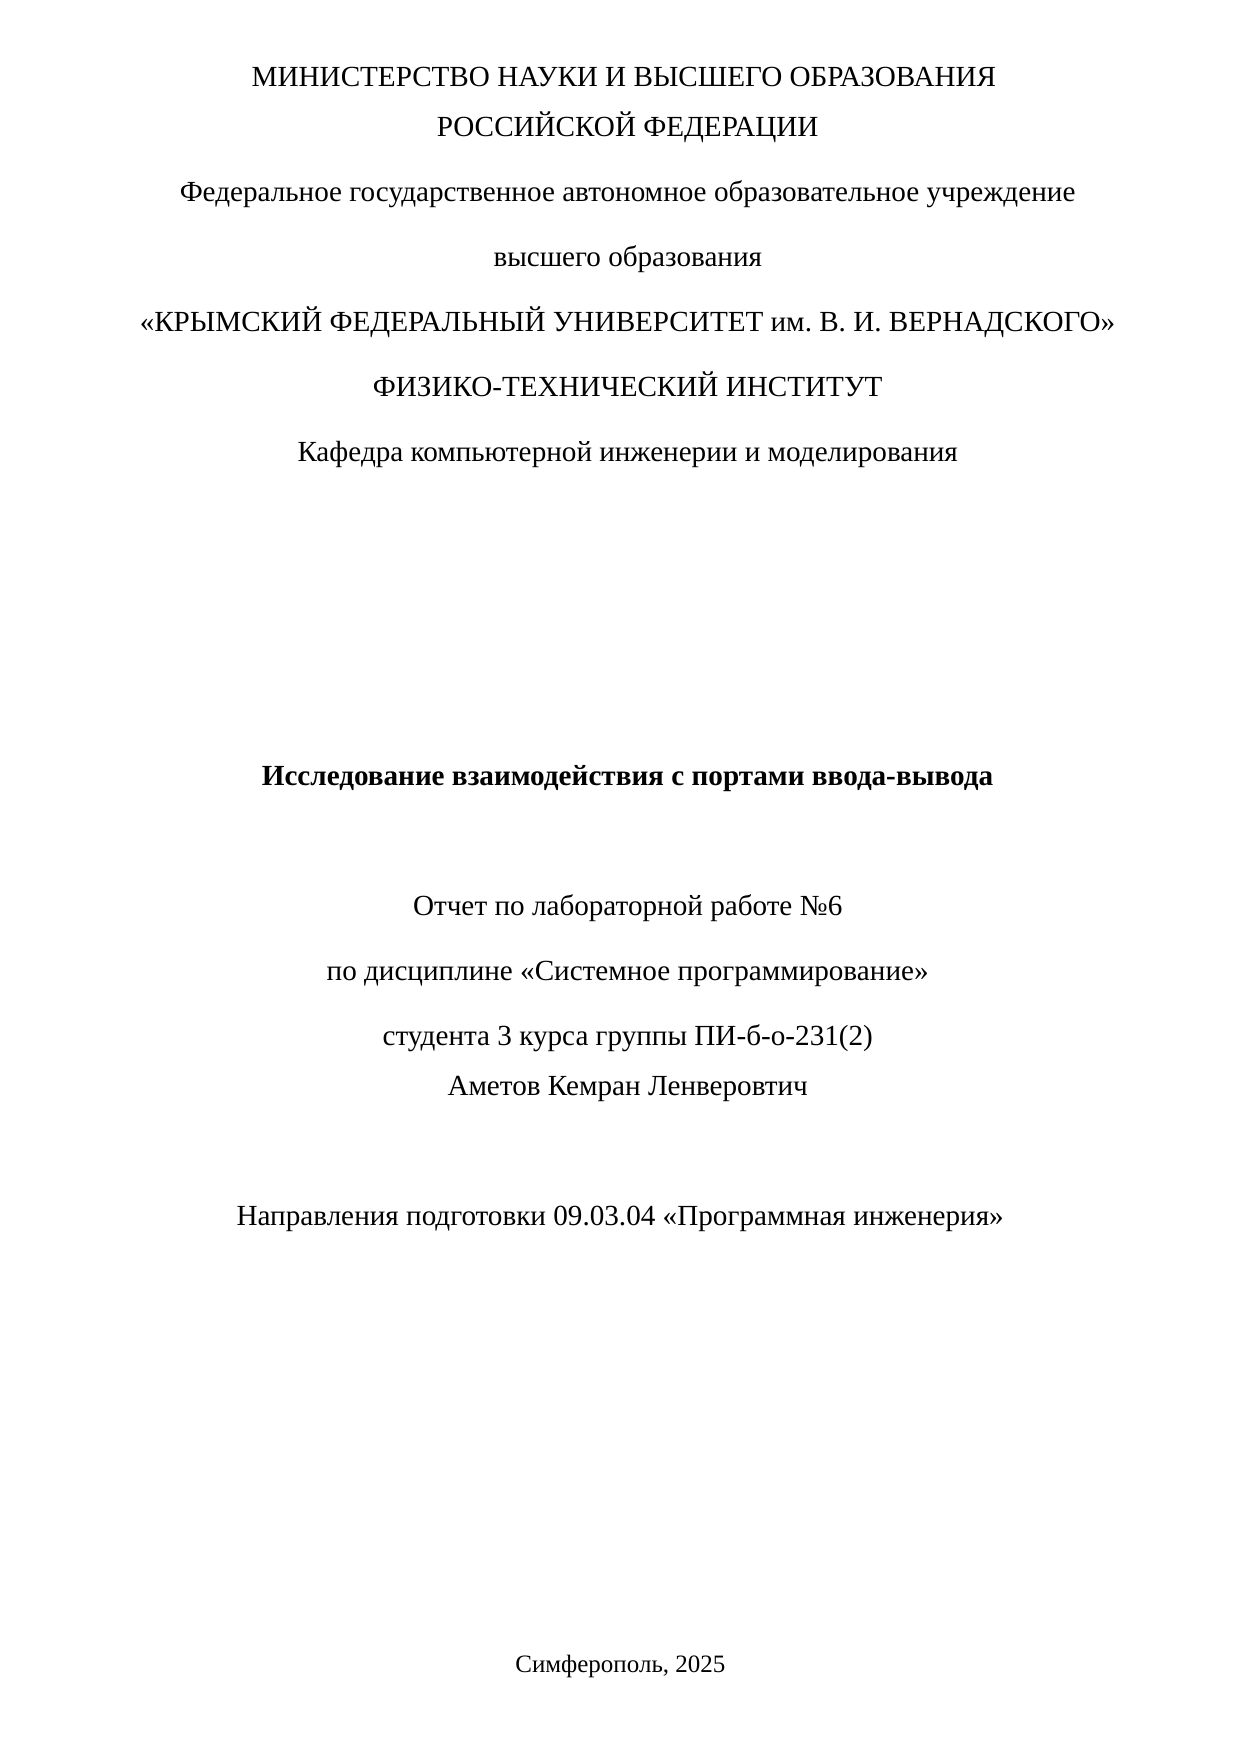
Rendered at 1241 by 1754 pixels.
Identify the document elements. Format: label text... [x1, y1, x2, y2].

text Исследование взаимодействия с портами ввода-вывода [59, 758, 1196, 792]
text Кафедра компьютерной инженерии и моделирования [59, 434, 1196, 467]
text Федеральное государственное автономное образовательное учреждение [59, 174, 1196, 208]
text студента 3 курса группы ПИ-б-о-231(2) Аметов Кемран Ленверовтич [59, 1018, 1196, 1102]
text Отчет по лабораторной работе №6 [59, 888, 1196, 922]
text по дисциплине «Системное программирование» [59, 953, 1196, 987]
text «КРЫМСКИЙ ФЕДЕРАЛЬНЫЙ УНИВЕРСИТЕТ им. В. И. ВЕРНАДСКОГО» [59, 304, 1196, 338]
text Симферополь, 2025 [59, 1649, 1181, 1677]
text Направления подготовки 09.03.04 «Программная инженерия» [59, 1198, 1181, 1275]
text МИНИСТЕРСТВО НАУКИ И ВЫСШЕГО ОБРАЗОВАНИЯ РОССИЙСКОЙ ФЕДЕРАЦИИ [59, 59, 1196, 143]
text высшего образования [59, 239, 1196, 273]
text ФИЗИКО-ТЕХНИЧЕСКИЙ ИНСТИТУТ [59, 369, 1196, 402]
